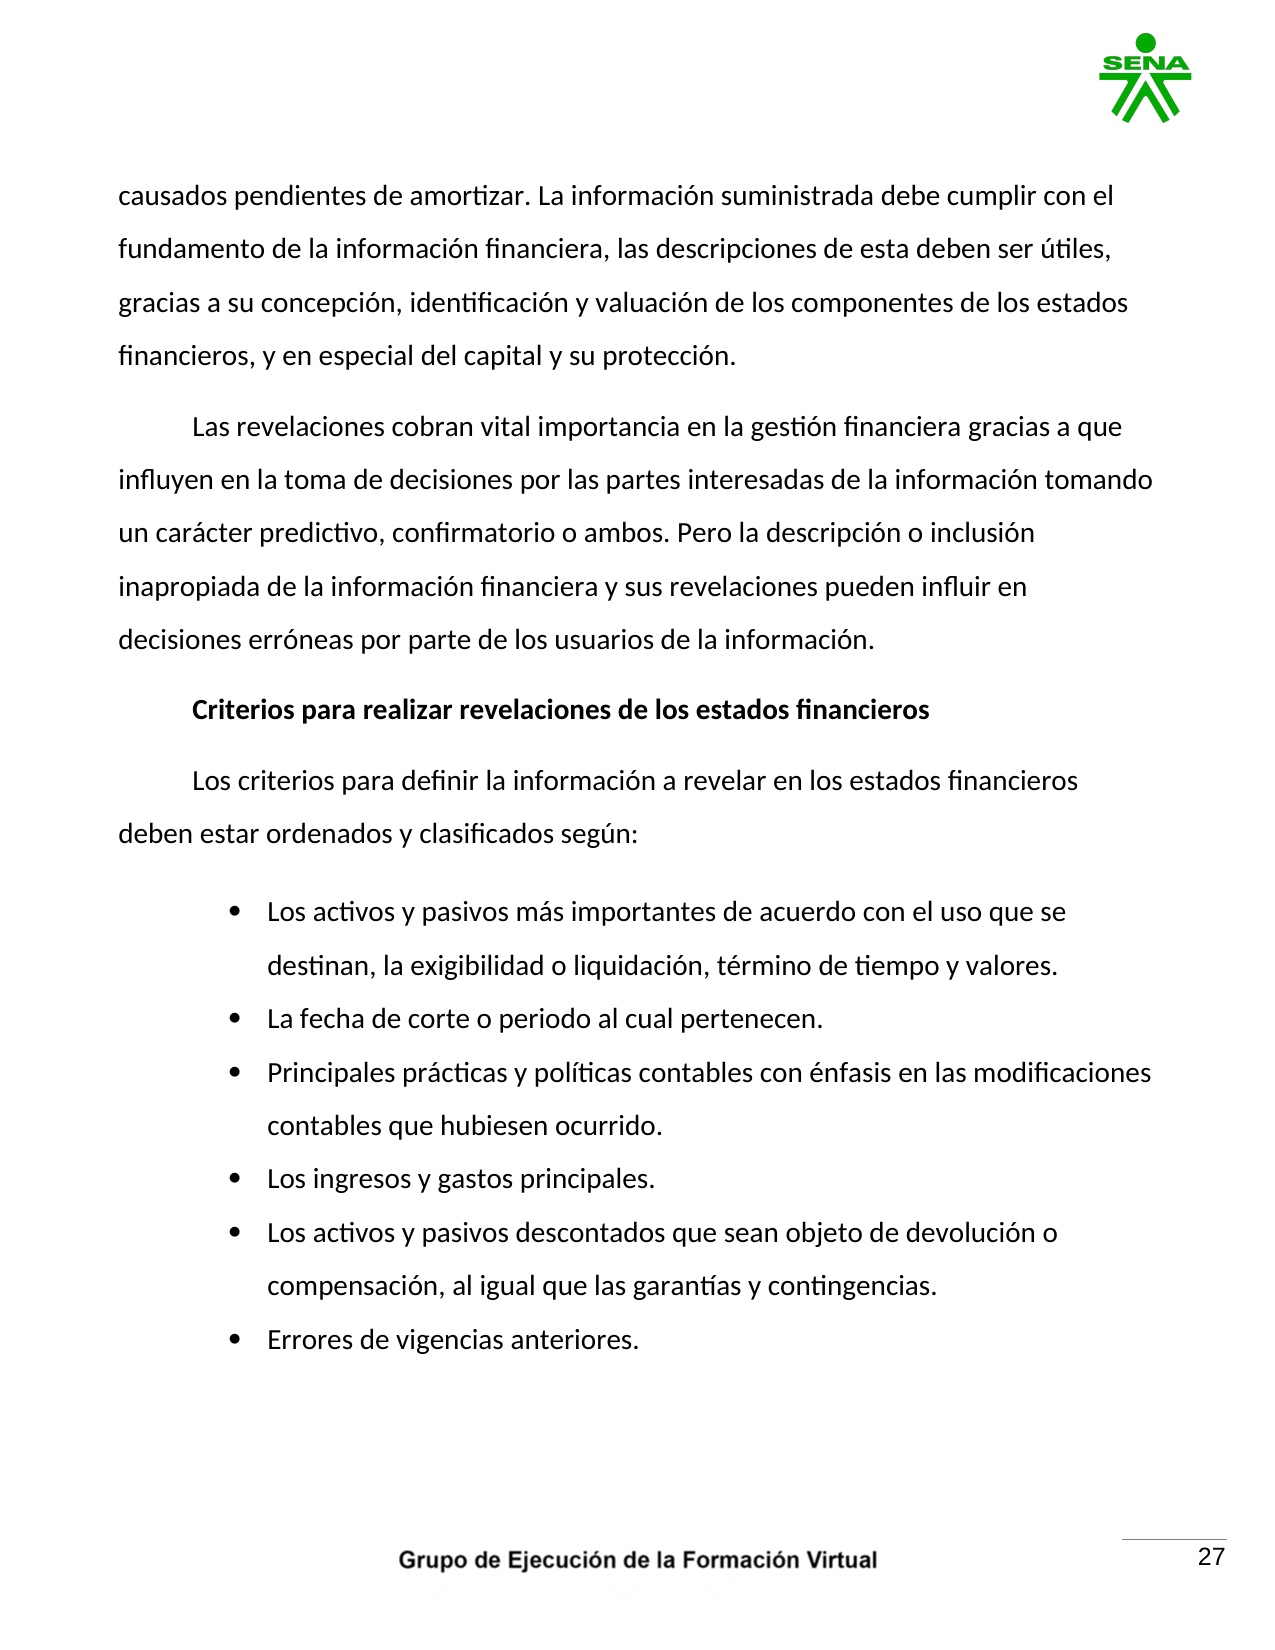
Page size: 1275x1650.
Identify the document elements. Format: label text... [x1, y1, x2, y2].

list Los activos y pasivos descontados que sean objeto de devolución o compensación, al igual que las garantías y contingencias. [229, 1214, 1157, 1303]
text Los criterios para definir la información a revelar en los estados financieros deben estar ordenados y clasificados según: [118, 762, 1157, 851]
picture [1099, 33, 1192, 123]
list La fecha de corte o periodo al cual pertenecen. [229, 1000, 1157, 1036]
list Los ingresos y gastos principales. [229, 1161, 1157, 1196]
text Las revelaciones cobran vital importancia en la gestión financiera gracias a que influyen en la toma de decisiones por las partes interesadas de la información tomando un carácter predictivo, confirmatorio o ambos. Pero la descripción o inclusión inapropiada de la información financiera y sus revelaciones pueden influir en decisiones erróneas por parte de los usuarios de la información. [118, 408, 1157, 657]
list Errores de vigencias anteriores. [229, 1321, 1157, 1357]
list Principales prácticas y políticas contables con énfasis en las modificaciones contables que hubiesen ocurrido. [229, 1054, 1157, 1143]
text Criterios para realizar revelaciones de los estados financieros [118, 691, 1157, 727]
picture [0, 1500, 1275, 1611]
list Los activos y pasivos más importantes de acuerdo con el uso que se destinan, la exigibilidad o liquidación, término de tiempo y valores. [229, 893, 1157, 982]
